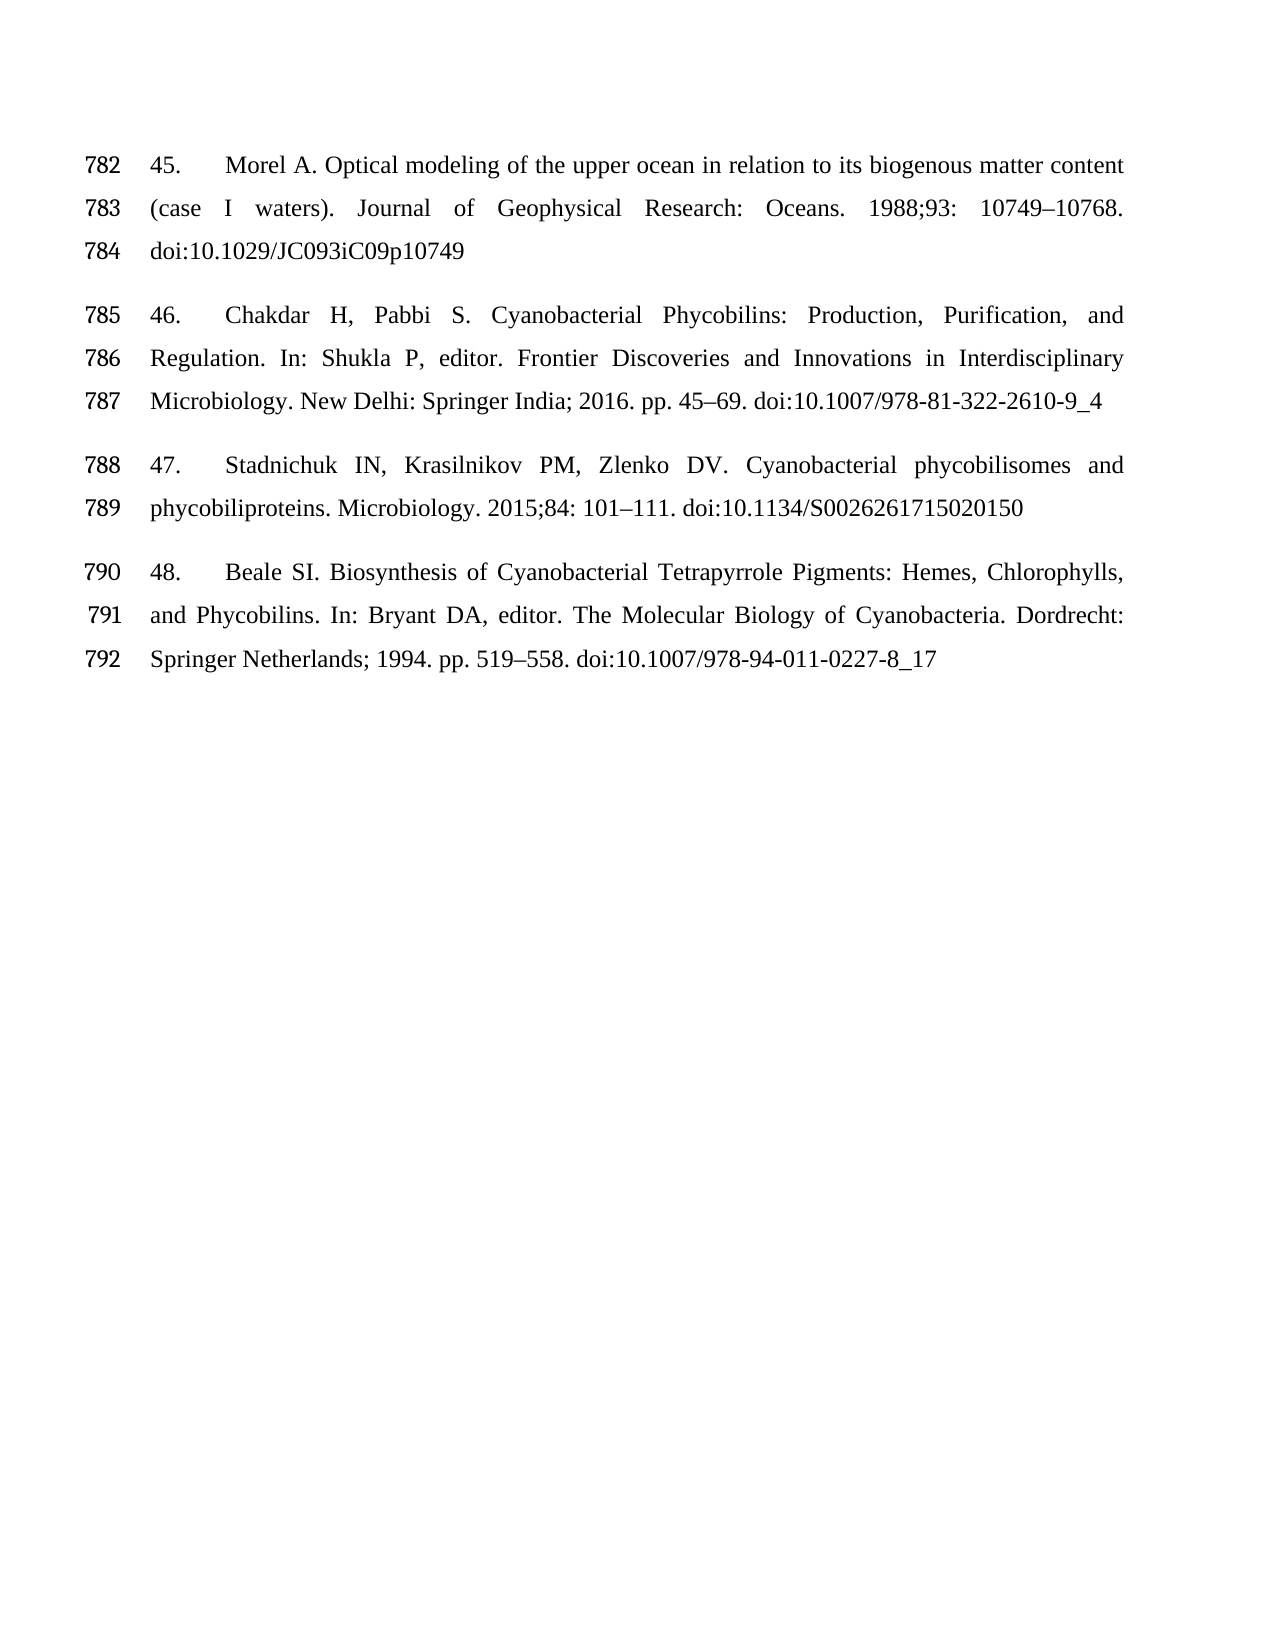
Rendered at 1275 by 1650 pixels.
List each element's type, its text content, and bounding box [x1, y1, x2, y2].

text 46. Chakdar H, Pabbi S. Cyanobacterial Phycobilins: Production, Purification, and Regulation. In: Shukla P, editor. Frontier Discoveries and Innovations in Interdisciplinary Microbiology. New Delhi: Springer India; 2016. pp. 45–69. doi:10.1007/978-81-322-2610-9_4 [150, 300, 1125, 415]
text 45. Morel A. Optical modeling of the upper ocean in relation to its biogenous matter content (case I waters). Journal of Geophysical Research: Oceans. 1988;93: 10749–10768. doi:10.1029/JC093iC09p10749 [150, 150, 1125, 265]
text 48. Beale SI. Biosynthesis of Cyanobacterial Tetrapyrrole Pigments: Hemes, Chlorophylls, and Phycobilins. In: Bryant DA, editor. The Molecular Biology of Cyanobacteria. Dordrecht: Springer Netherlands; 1994. pp. 519–558. doi:10.1007/978-94-011-0227-8_17 [150, 557, 1125, 672]
text 47. Stadnichuk IN, Krasilnikov PM, Zlenko DV. Cyanobacterial phycobilisomes and phycobiliproteins. Microbiology. 2015;84: 101–111. doi:10.1134/S0026261715020150 [150, 450, 1125, 522]
